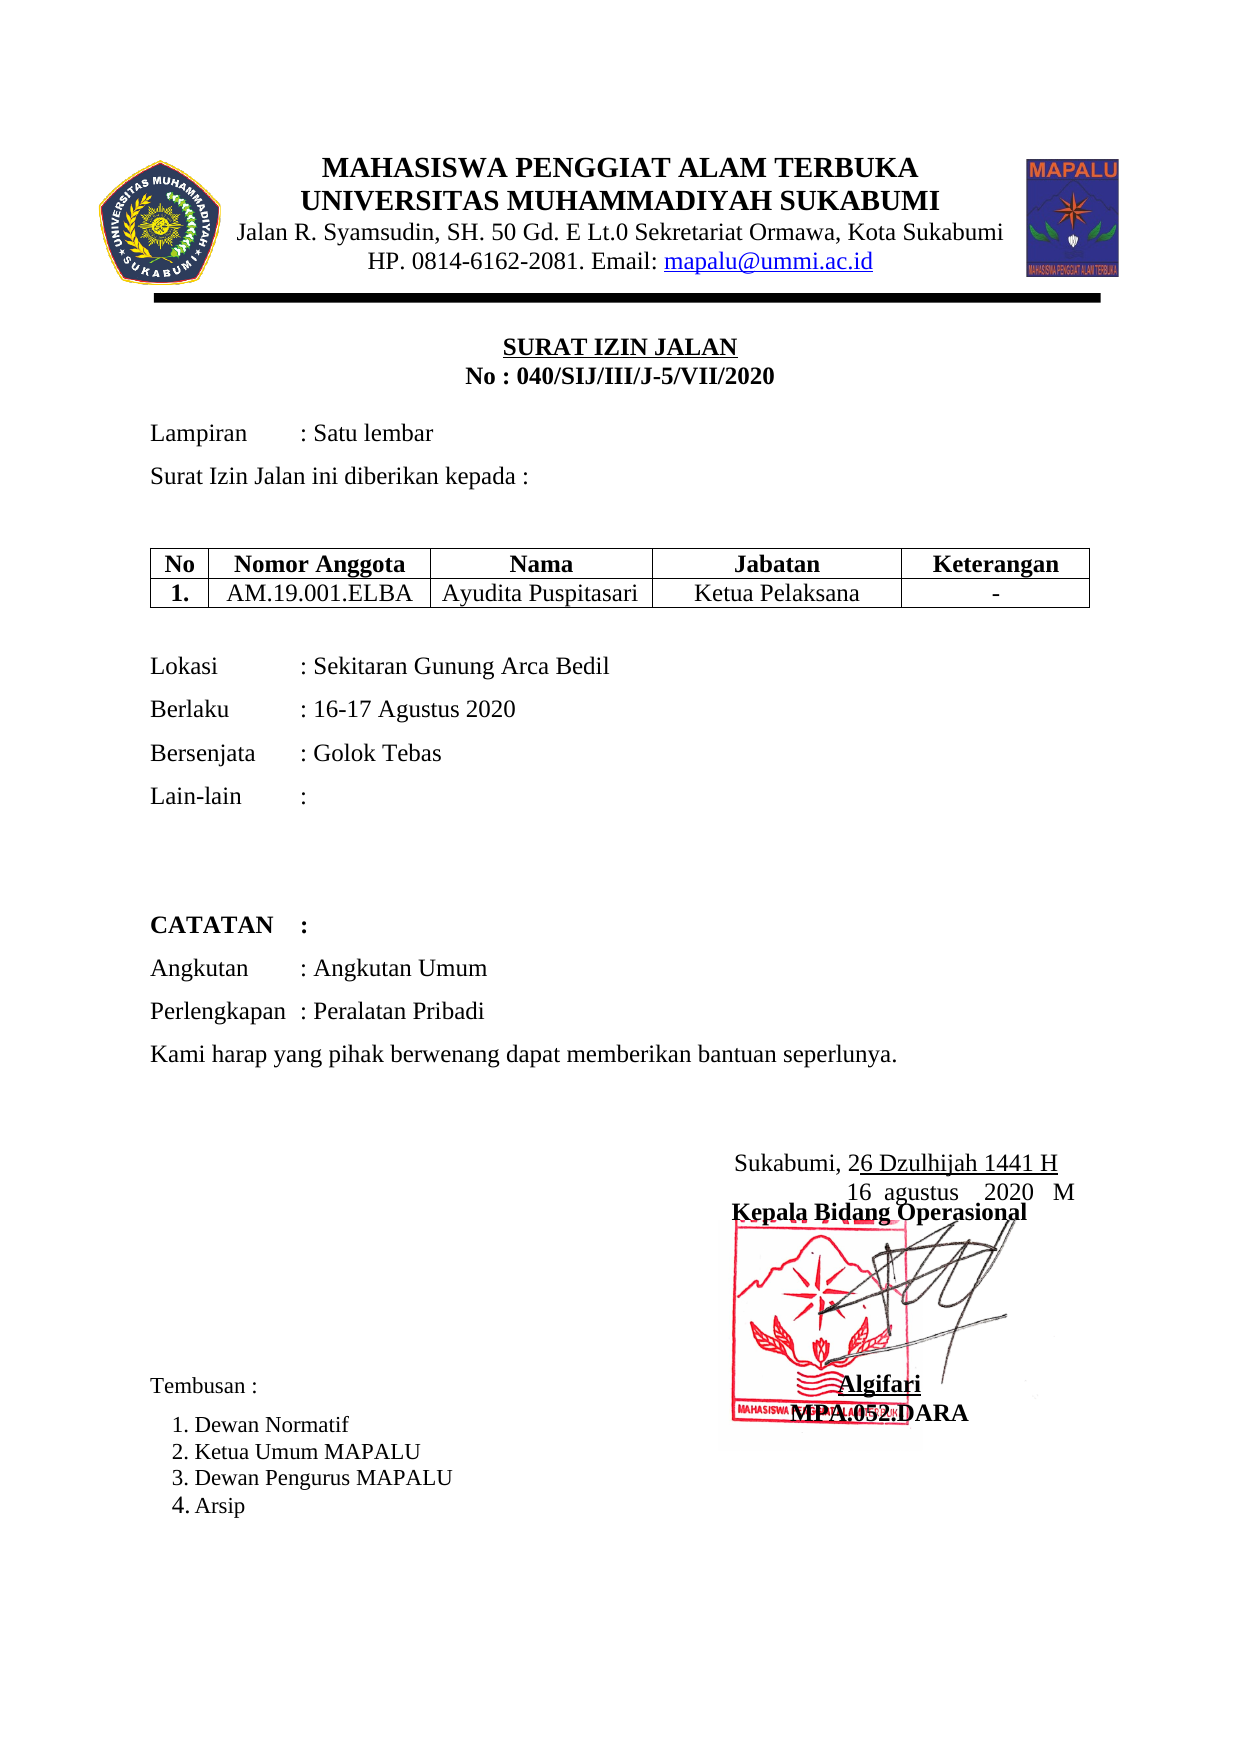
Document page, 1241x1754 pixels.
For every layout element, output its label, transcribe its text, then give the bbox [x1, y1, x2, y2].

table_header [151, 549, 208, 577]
list Arsip [172, 1490, 1090, 1519]
text SURAT IZIN JALAN [150, 332, 1090, 361]
list Dewan Pengurus MAPALU [172, 1464, 1090, 1490]
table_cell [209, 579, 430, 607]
text Bersenjata : Golok Tebas [150, 738, 1090, 766]
picture [1026, 159, 1119, 277]
picture [98, 160, 221, 285]
text Berlaku : 16-17 Agustus 2020 [150, 694, 1090, 723]
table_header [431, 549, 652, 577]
picture [796, 1220, 1089, 1433]
text Lokasi : Sekitaran Gunung Arca Bedil [150, 651, 1090, 680]
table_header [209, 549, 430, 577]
text Tembusan : [150, 1372, 687, 1399]
text Perlengkapan : Peralatan Pribadi [150, 996, 1090, 1025]
text MAHASISWA PENGGIAT ALAM TERBUKA [150, 150, 1090, 183]
text Jalan R. Syamsudin, SH. 50 Gd. E Lt.0 Sekretariat Ormawa, Kota Sukabumi [221, 217, 1026, 246]
list Ketua Umum MAPALU [172, 1438, 1090, 1464]
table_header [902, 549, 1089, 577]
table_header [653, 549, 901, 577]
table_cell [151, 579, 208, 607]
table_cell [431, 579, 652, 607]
text Kami harap yang pihak berwenang dapat memberikan bantuan seperlunya. [150, 1039, 1090, 1068]
text Lain-lain : [150, 781, 1090, 809]
text UNIVERSITAS MUHAMMADIYAH SUKABUMI [221, 183, 1026, 217]
text No : 040/SIJ/III/J-5/VII/2020 [150, 361, 1090, 389]
text CATATAN : [150, 910, 1090, 939]
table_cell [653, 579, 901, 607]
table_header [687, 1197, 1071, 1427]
list Dewan Normatif [172, 1411, 1090, 1438]
text Lampiran : Satu lembar [150, 418, 1090, 447]
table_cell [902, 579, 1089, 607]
text HP. 0814-6162-2081. Email: mapalu@ummi.ac.id [221, 246, 1026, 274]
text Angkutan : Angkutan Umum [150, 953, 1090, 982]
text Surat Izin Jalan ini diberikan kepada : [150, 461, 1090, 490]
